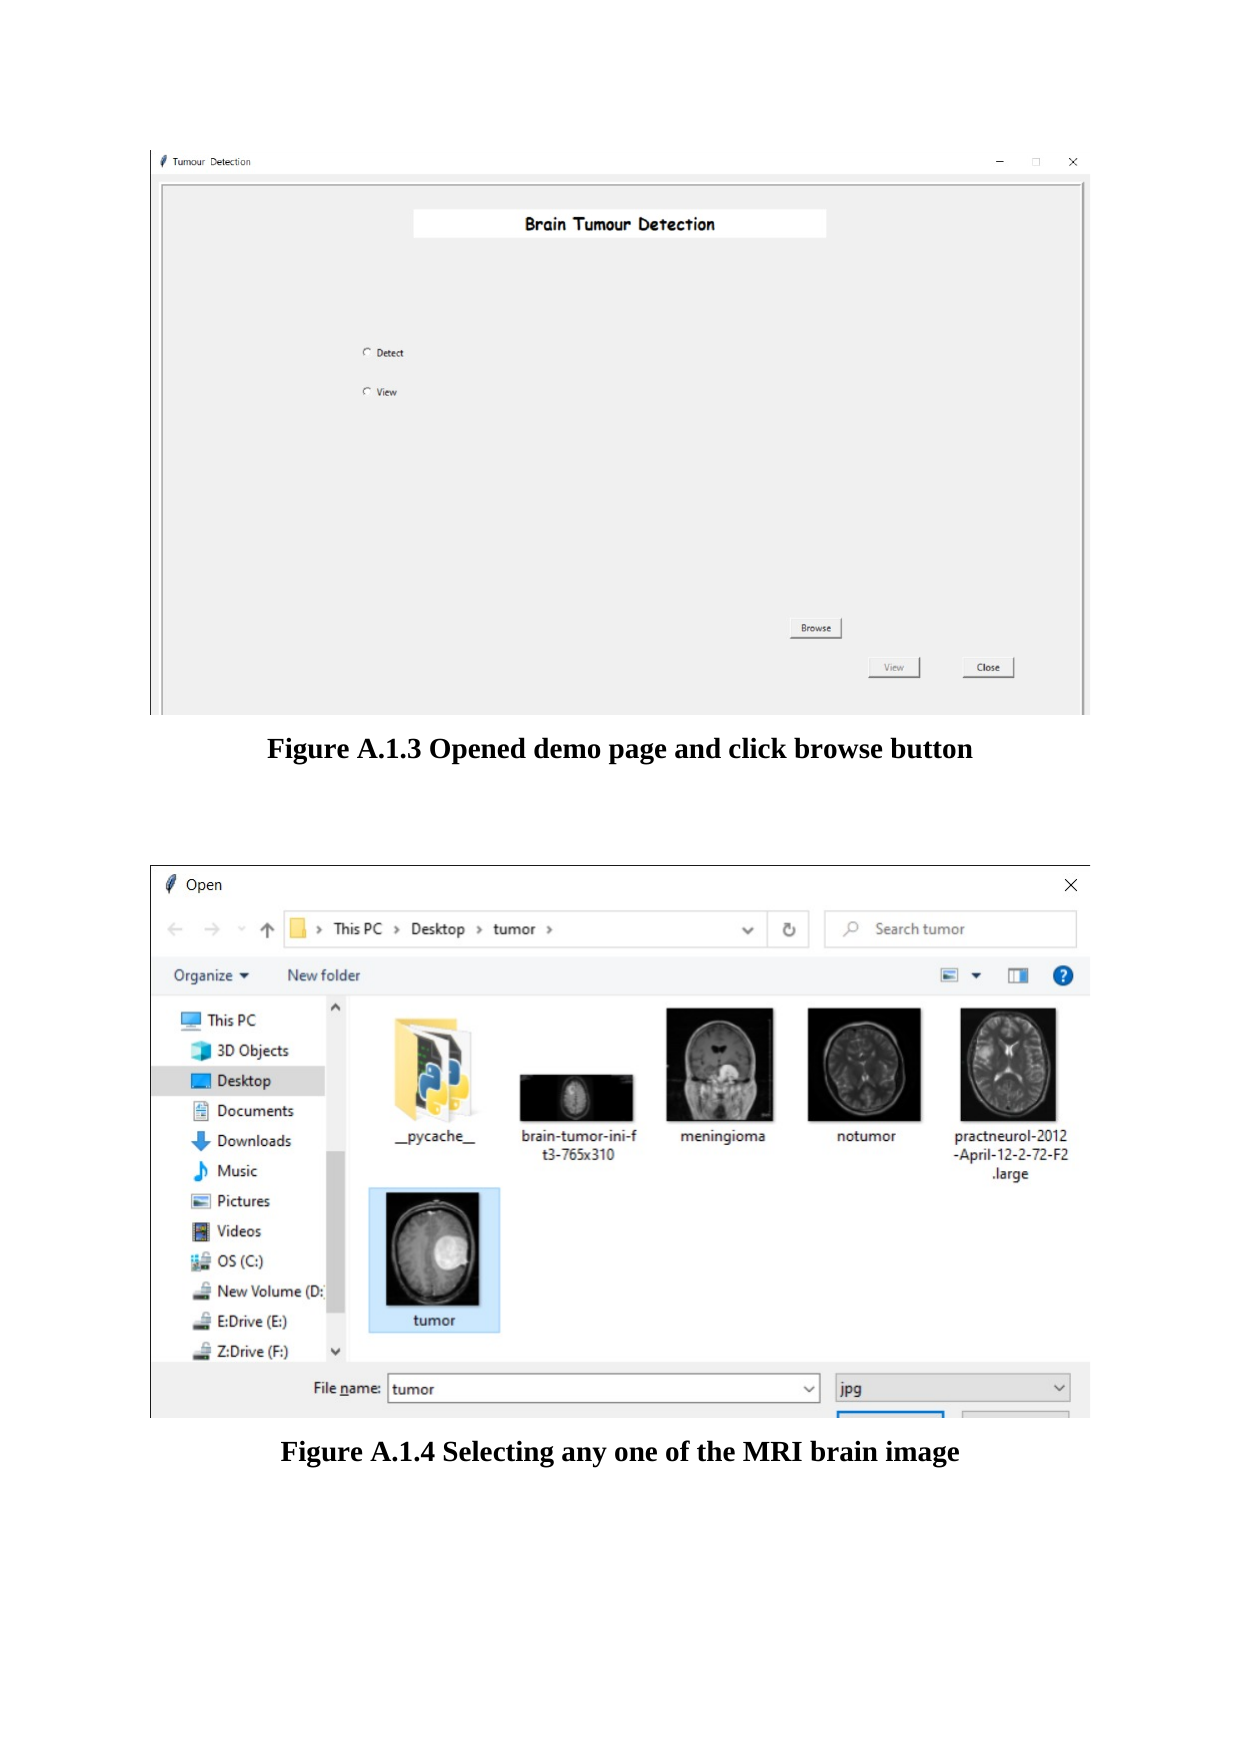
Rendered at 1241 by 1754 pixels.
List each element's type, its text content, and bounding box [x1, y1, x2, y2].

picture [150, 150, 1091, 715]
picture [150, 865, 1091, 1418]
text Figure A.1.3 Opened demo page and click browse button [150, 715, 1090, 765]
text Figure A.1.4 Selecting any one of the MRI brain image [150, 1418, 1090, 1468]
